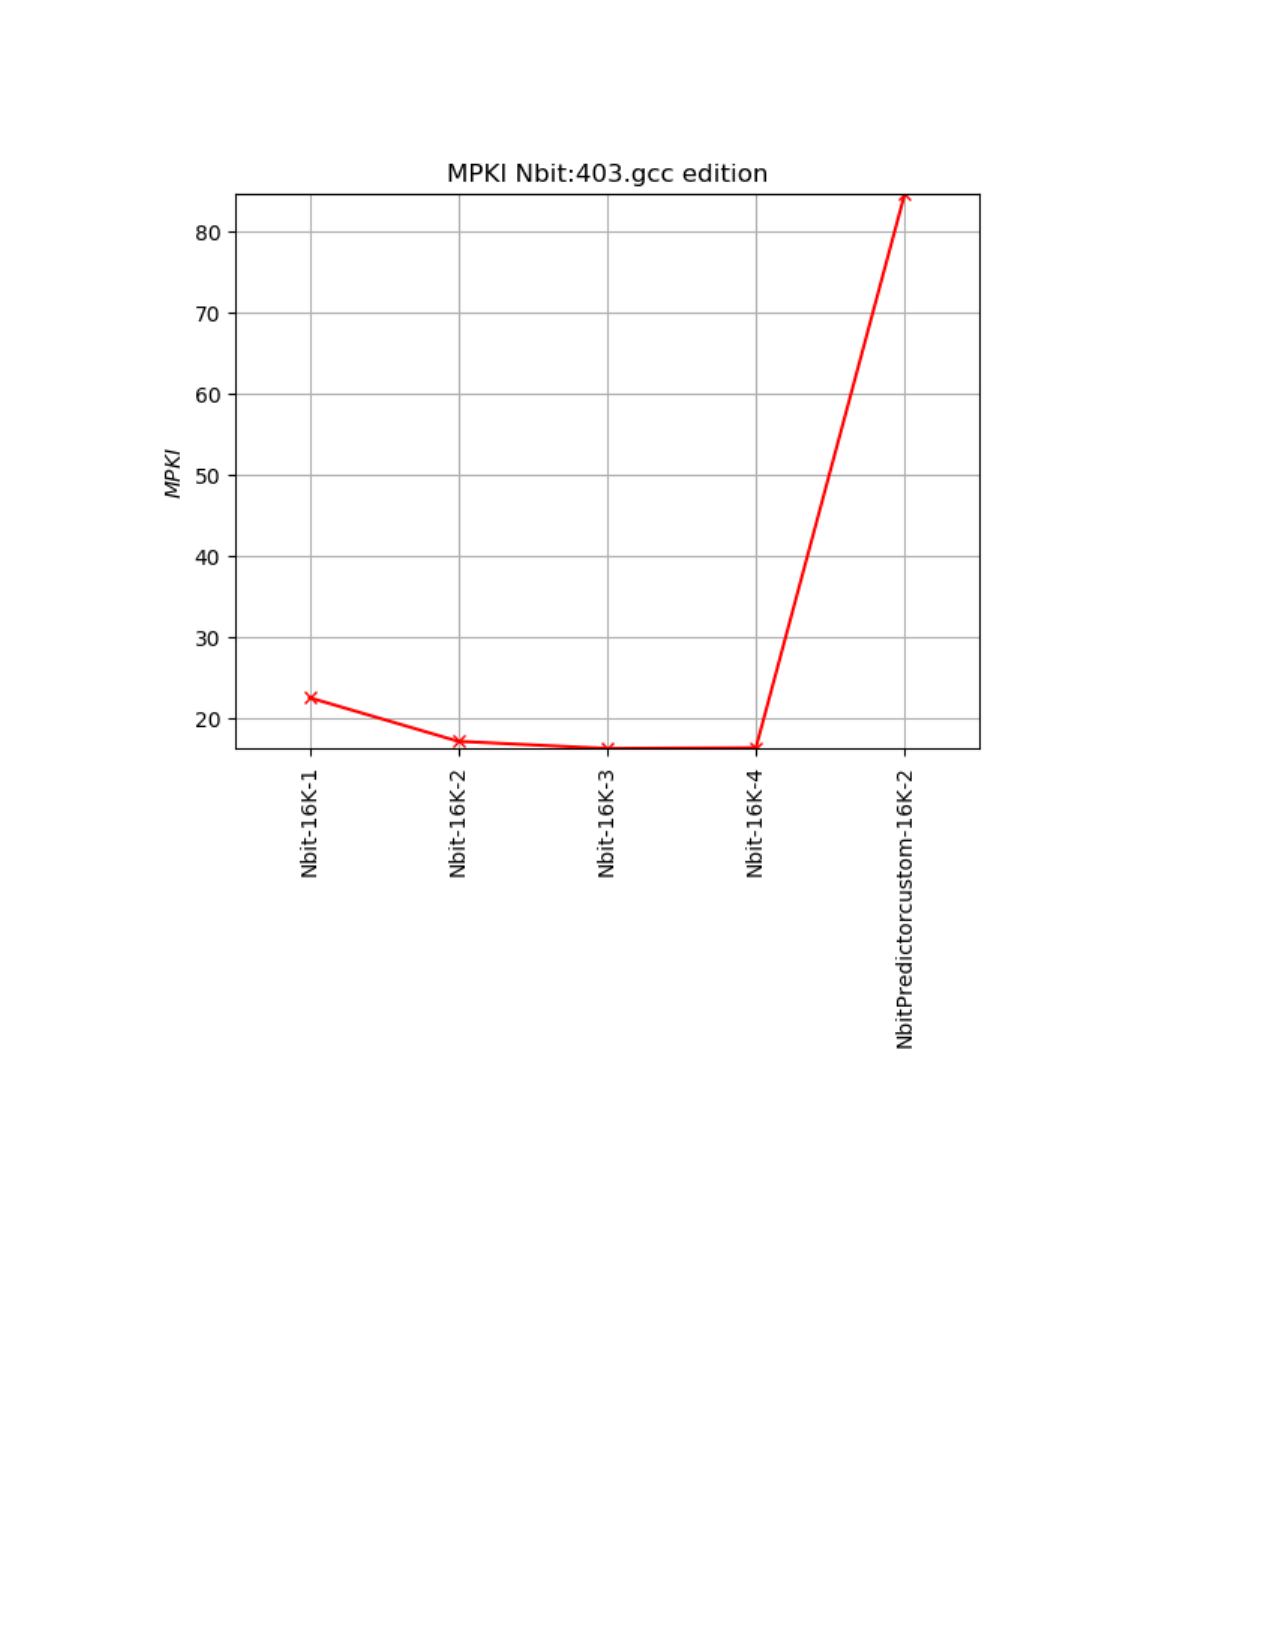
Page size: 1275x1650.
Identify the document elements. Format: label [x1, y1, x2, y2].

picture [150, 150, 999, 1061]
